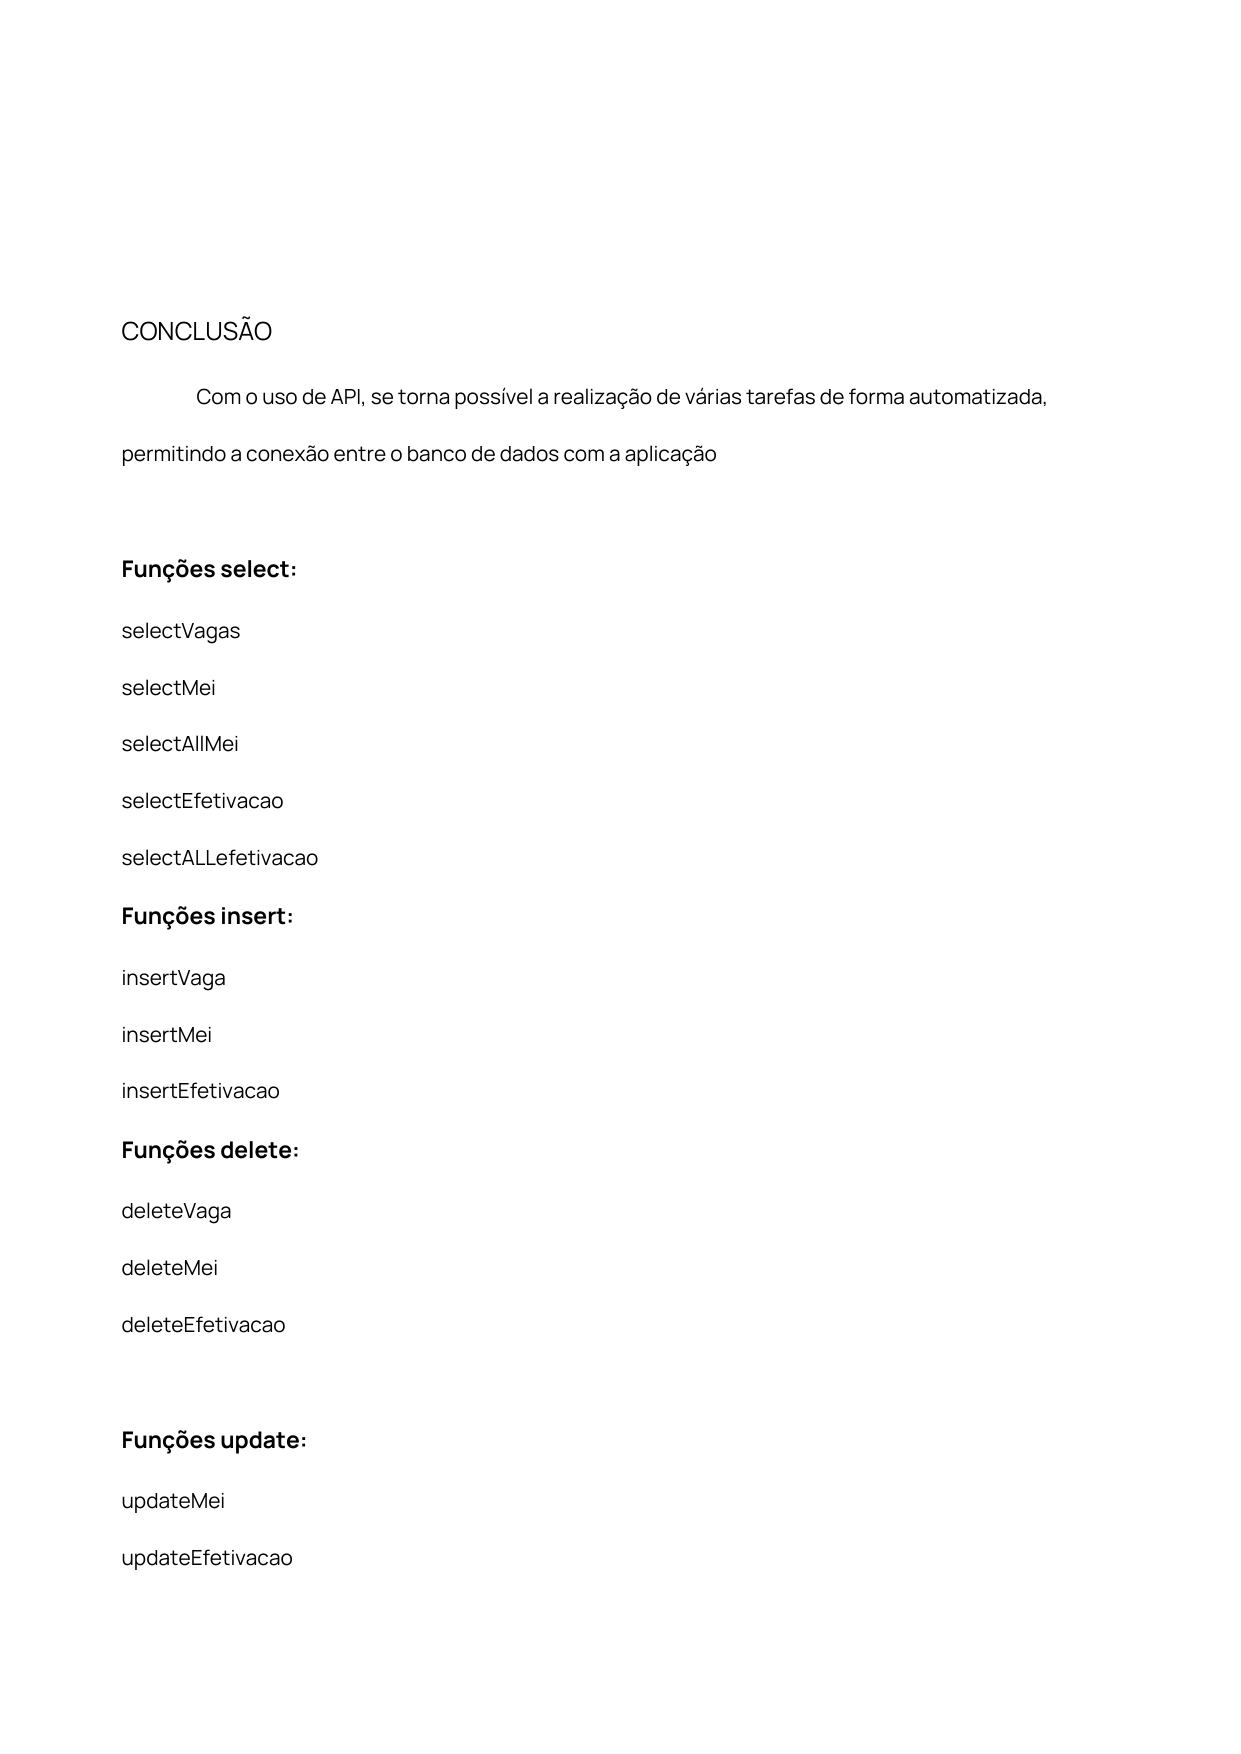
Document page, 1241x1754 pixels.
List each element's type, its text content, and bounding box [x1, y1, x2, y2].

text Funções update: [121, 1424, 1165, 1455]
text selectALLefetivacao [121, 843, 1165, 872]
text selectAllMei [121, 729, 1165, 758]
text permitindo a conexão entre o banco de dados com a aplicação [121, 439, 1165, 468]
subtitle CONCLUSÃO [121, 314, 1165, 348]
text deleteMei [121, 1253, 1165, 1282]
text updateEfetivacao [121, 1543, 1165, 1572]
text Com o uso de API, se torna possível a realização de várias tarefas de forma automatizada, [121, 382, 1165, 411]
text insertMei [121, 1020, 1165, 1048]
text selectVagas [121, 616, 1165, 644]
text insertEfetivacao [121, 1077, 1165, 1105]
text deleteVaga [121, 1196, 1165, 1225]
text updateMei [121, 1486, 1165, 1515]
text selectEfetivacao [121, 786, 1165, 815]
text deleteEfetivacao [121, 1310, 1165, 1338]
text Funções delete: [121, 1133, 1165, 1165]
text selectMei [121, 673, 1165, 701]
text Funções insert: [121, 900, 1165, 932]
text insertVaga [121, 963, 1165, 991]
text Funções select: [121, 553, 1165, 584]
